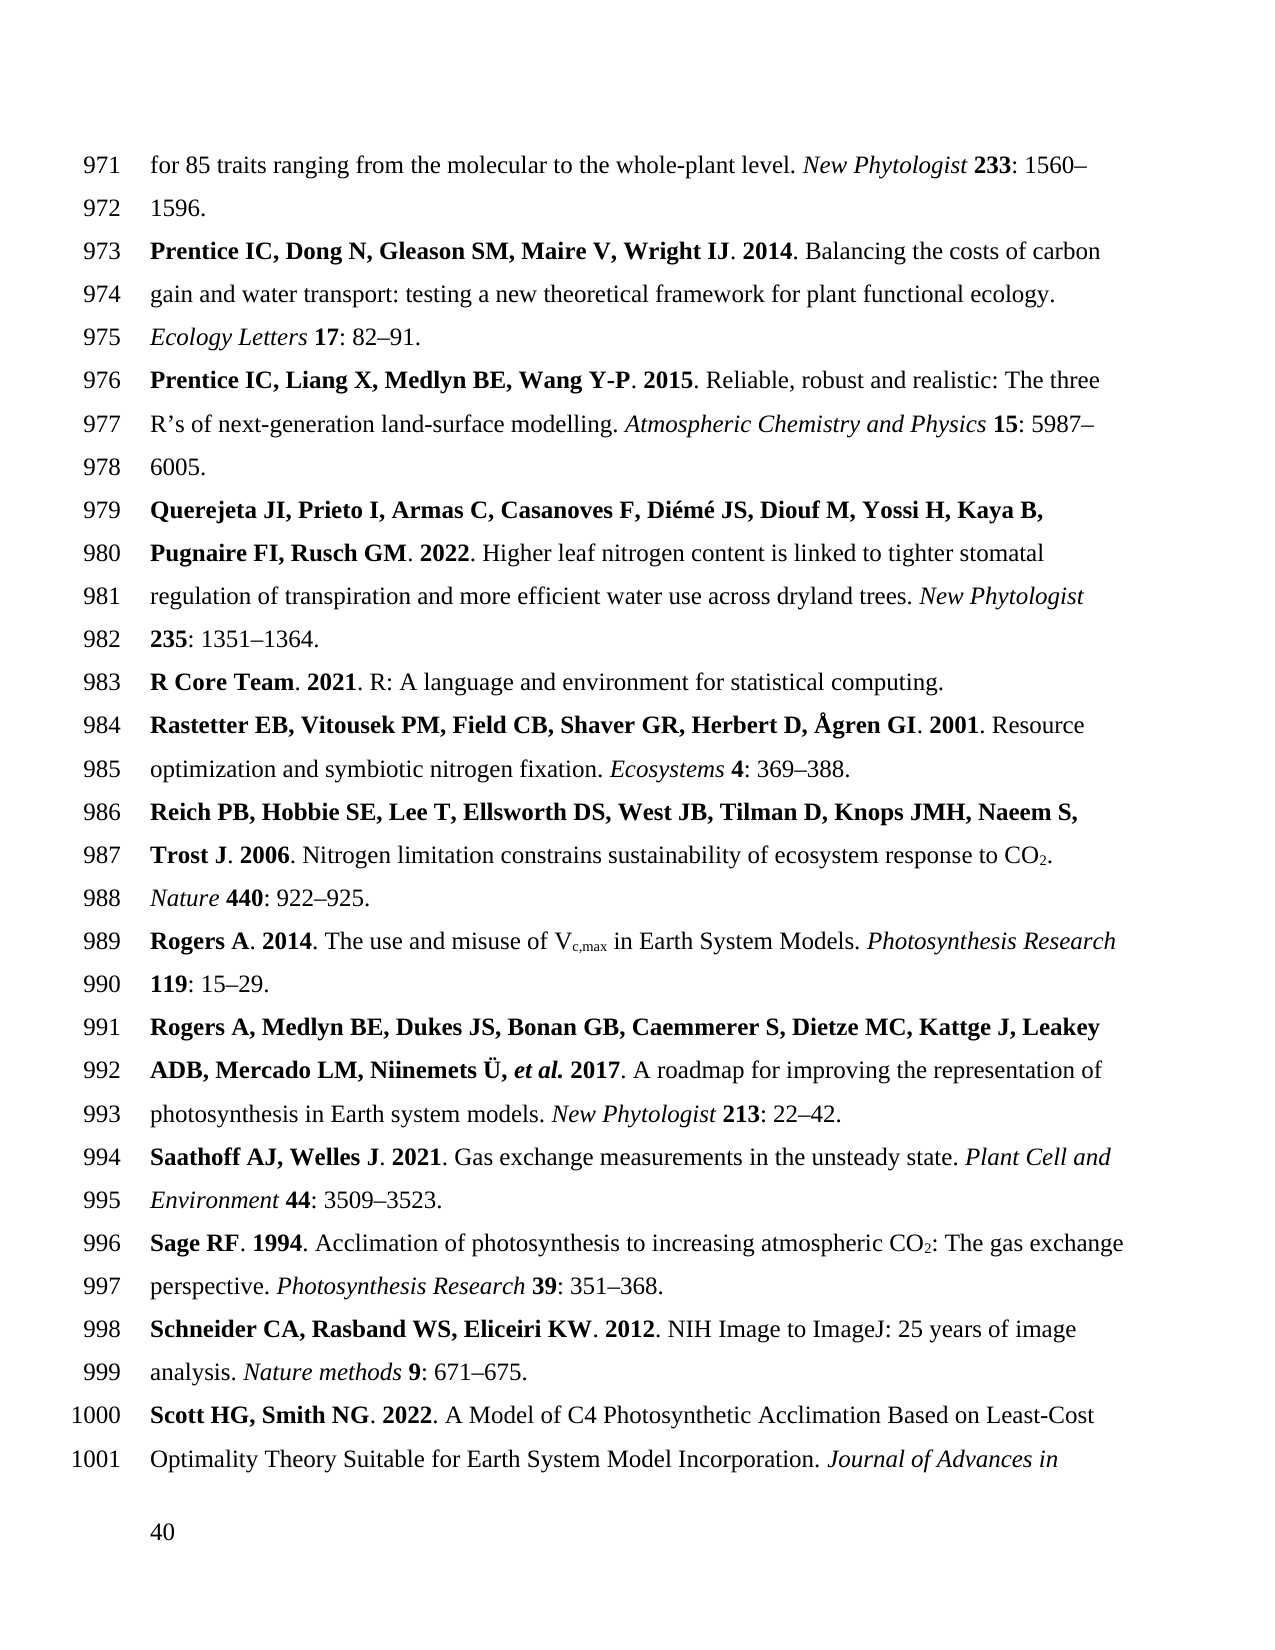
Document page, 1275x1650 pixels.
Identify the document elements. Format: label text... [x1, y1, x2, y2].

text Reich PB, Hobbie SE, Lee T, Ellsworth DS, West JB, Tilman D, Knops JMH, Naeem S, Trost J. 2006. Nitrogen limitation constrains sustainability of ecosystem response to CO2. Nature 440: 922–925. [150, 797, 1125, 912]
text Rastetter EB, Vitousek PM, Field CB, Shaver GR, Herbert D, Ågren GI. 2001. Resource optimization and symbiotic nitrogen fixation. Ecosystems 4: 369–388. [150, 711, 1125, 782]
text Schneider CA, Rasband WS, Eliceiri KW. 2012. NIH Image to ImageJ: 25 years of image analysis. Nature methods 9: 671–675. [150, 1314, 1125, 1386]
text Saathoff AJ, Welles J. 2021. Gas exchange measurements in the unsteady state. Plant Cell and Environment 44: 3509–3523. [150, 1142, 1125, 1214]
text Rogers A. 2014. The use and misuse of Vc,max in Earth System Models. Photosynthesis Research 119: 15–29. [150, 926, 1125, 998]
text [150, 1401, 1125, 1472]
text Querejeta JI, Prieto I, Armas C, Casanoves F, Diémé JS, Diouf M, Yossi H, Kaya B, Pugnaire FI, Rusch GM. 2022. Higher leaf nitrogen content is linked to tighter stomatal regulation of transpiration and more efficient water use across dryland trees. New Phytologist 235: 1351–1364. [150, 495, 1125, 653]
text Sage RF. 1994. Acclimation of photosynthesis to increasing atmospheric CO2: The gas exchange perspective. Photosynthesis Research 39: 351–368. [150, 1228, 1125, 1300]
text Prentice IC, Liang X, Medlyn BE, Wang Y-P. 2015. Reliable, robust and realistic: The three R’s of next-generation land-surface modelling. Atmospheric Chemistry and Physics 15: 5987–6005. [150, 366, 1125, 481]
text Prentice IC, Dong N, Gleason SM, Maire V, Wright IJ. 2014. Balancing the costs of carbon gain and water transport: testing a new theoretical framework for plant functional ecology. Ecology Letters 17: 82–91. [150, 236, 1125, 351]
text Rogers A, Medlyn BE, Dukes JS, Bonan GB, Caemmerer S, Dietze MC, Kattge J, Leakey ADB, Mercado LM, Niinemets Ü, et al. 2017. A roadmap for improving the representation of photosynthesis in Earth system models. New Phytologist 213: 22–42. [150, 1012, 1125, 1127]
text R Core Team. 2021. R: A language and environment for statistical computing. [150, 667, 1125, 696]
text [150, 150, 1125, 222]
